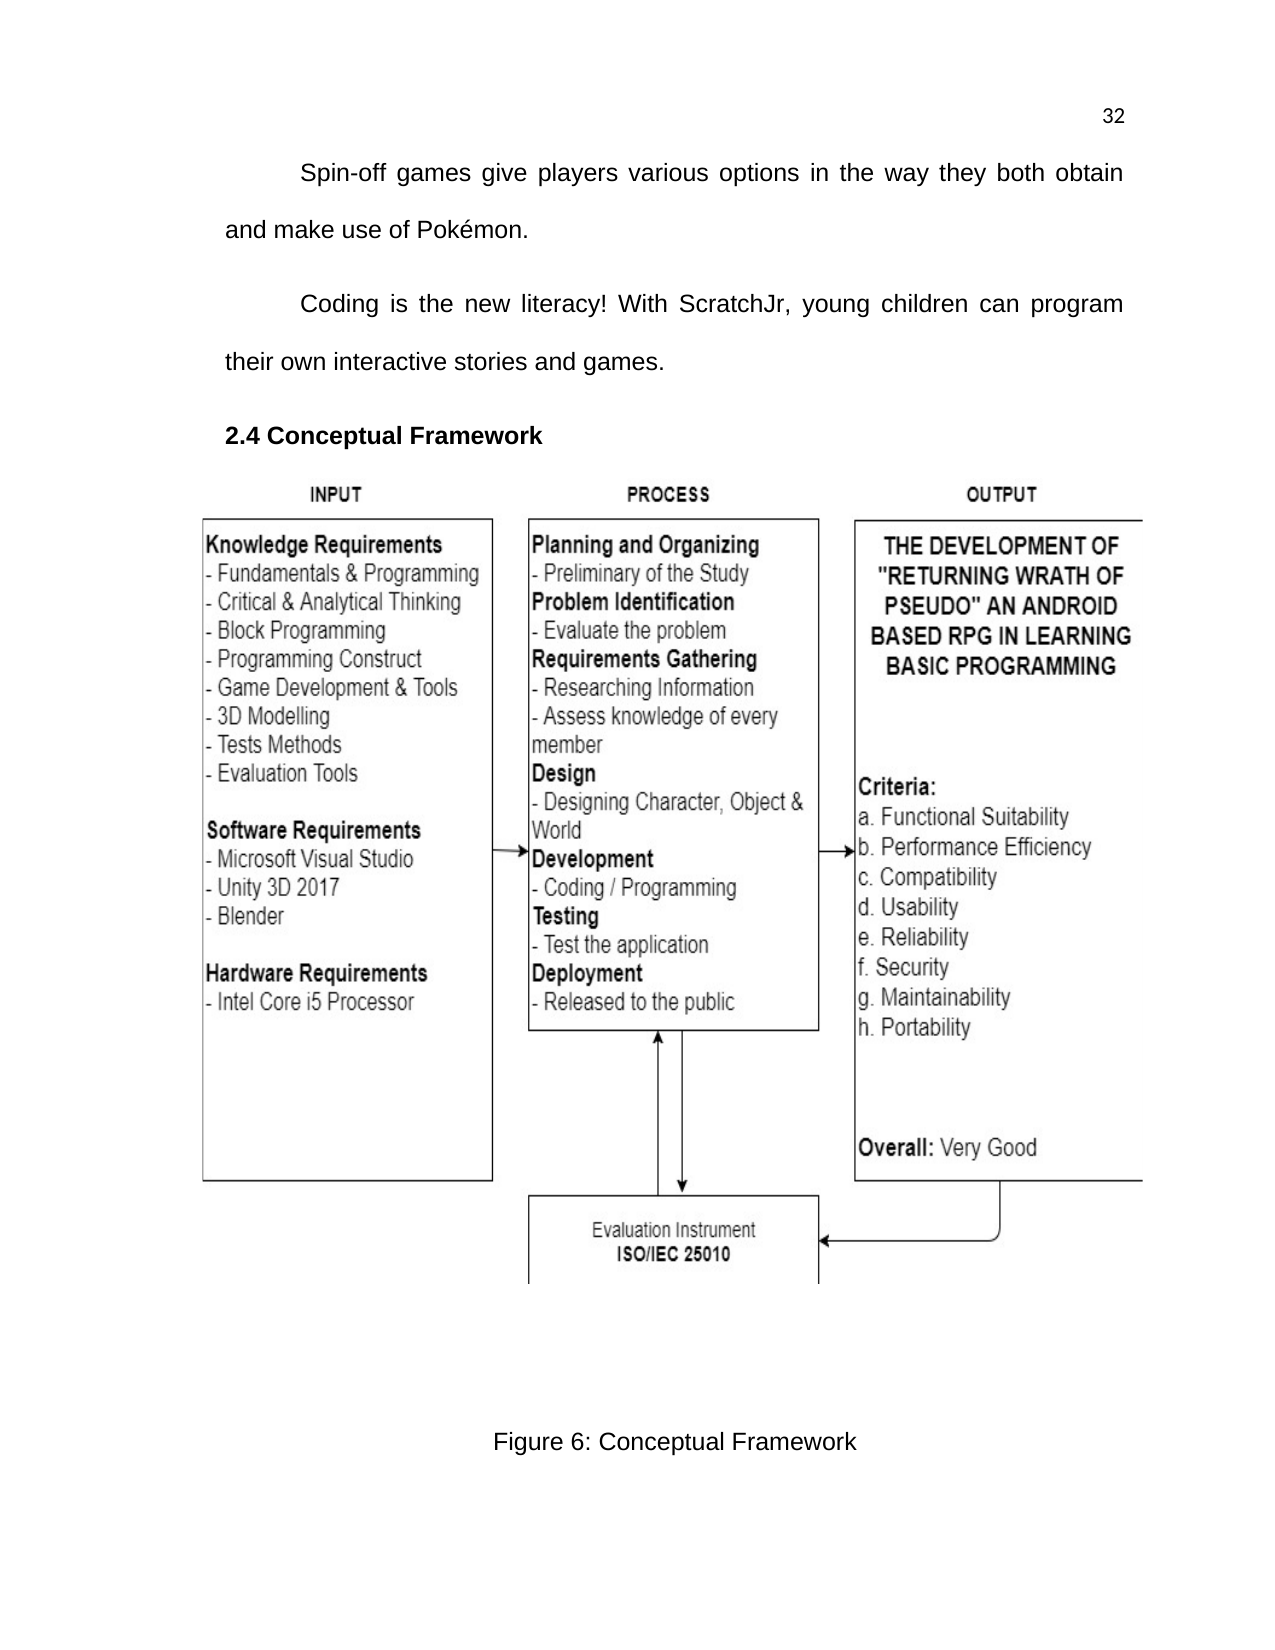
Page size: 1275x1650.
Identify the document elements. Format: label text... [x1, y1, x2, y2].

text Figure 6: Conceptual Framework [225, 1427, 1125, 1456]
text Spin-off games give players various options in the way they both obtain and make use of Pokémon. [225, 158, 1125, 244]
picture [202, 478, 1142, 1284]
text Coding is the new literacy! With ScratchJr, young children can program their own interactive stories and games. [225, 289, 1125, 376]
text 2.4 Conceptual Framework [225, 421, 1125, 450]
